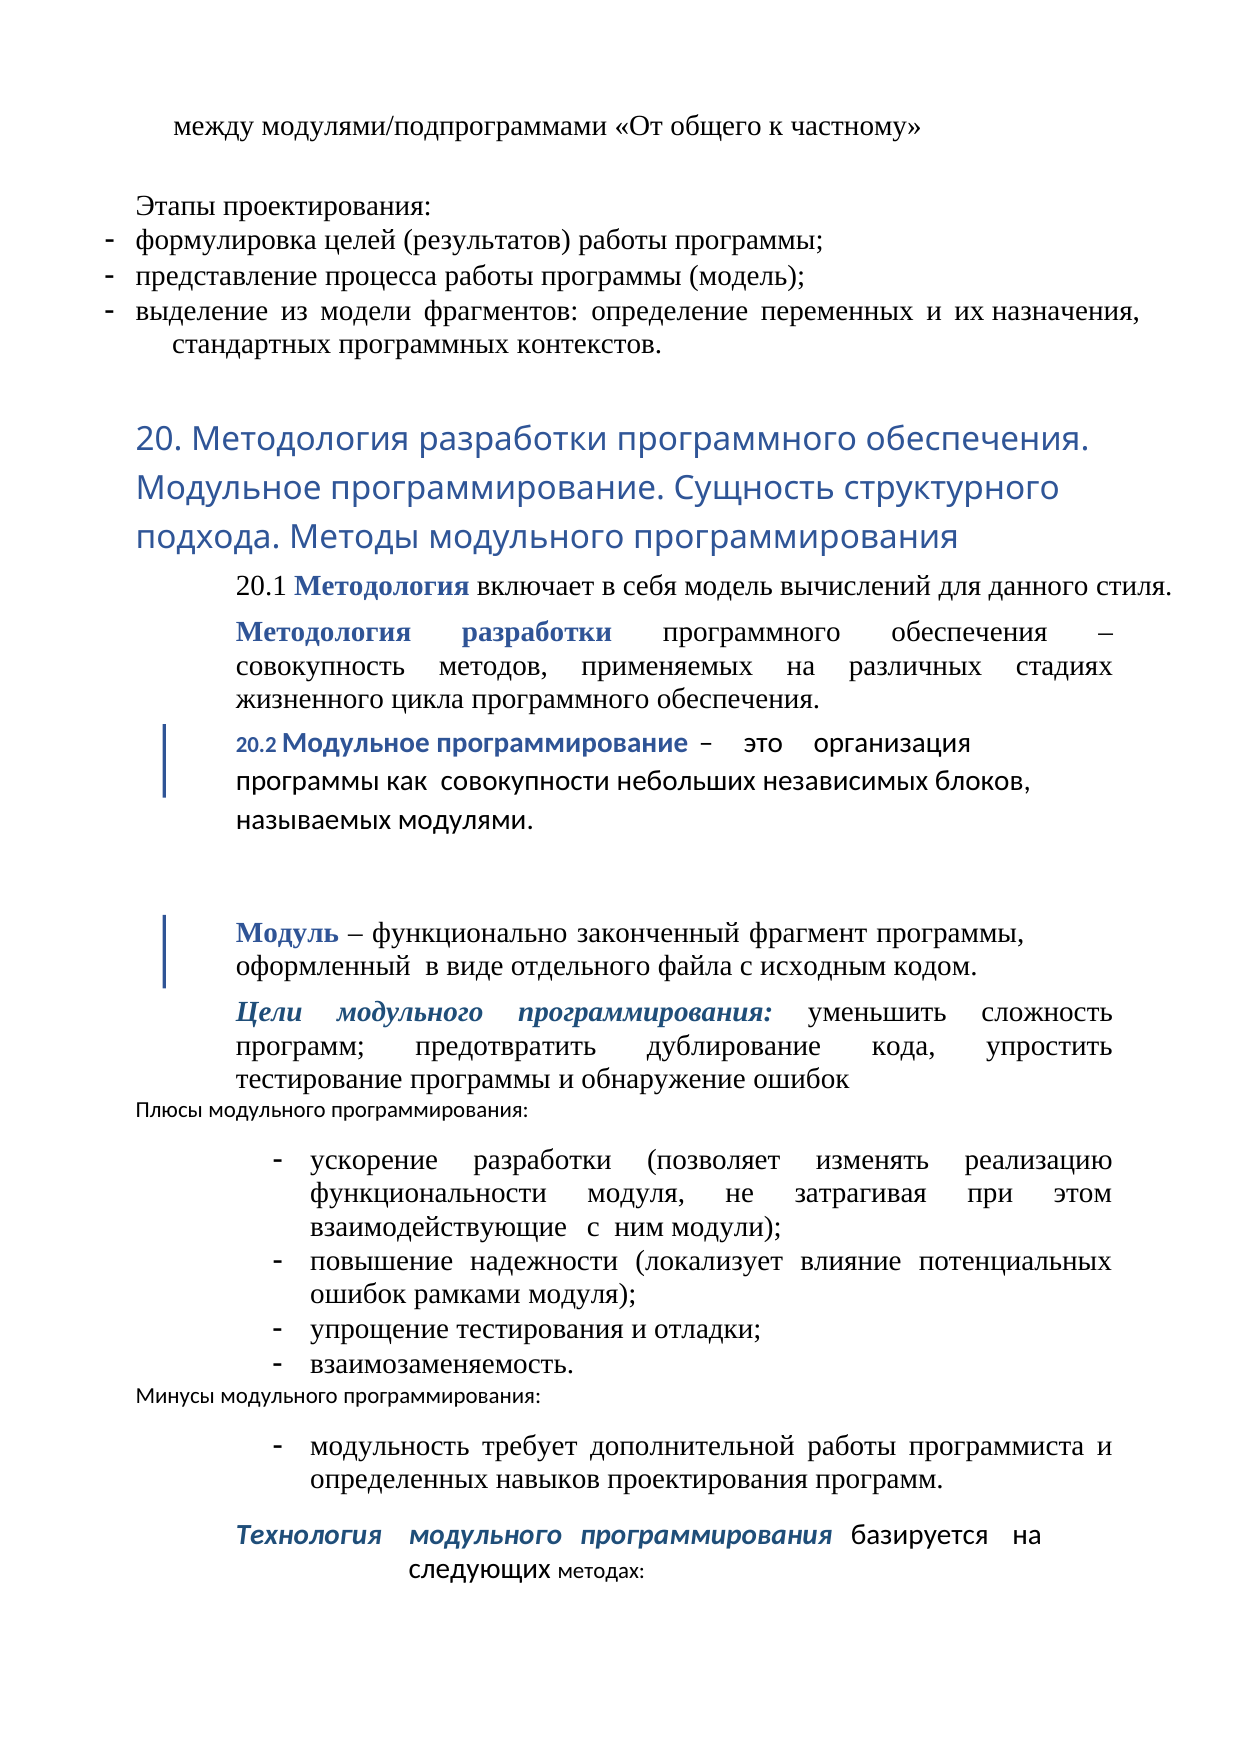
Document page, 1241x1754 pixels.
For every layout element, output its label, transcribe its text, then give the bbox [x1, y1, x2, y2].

list повышение надежности (локализует влияние потенциальных ошибок рамками модуля); [273, 1243, 1112, 1310]
subtitle 20. Методология разработки программного обеспечения. Модульное программирование. Сущность структурного подхода. Методы модульного программирования [135, 415, 1198, 558]
list взаимозаменяемость. [272, 1345, 1198, 1381]
list упрощение тестирования и отладки; [272, 1310, 1198, 1345]
text 20.2 Модульное программирование – это организация программы как совокупности небольших независимых блоков, называемых модулями. [236, 724, 1113, 836]
list представление процесса работы программы (модель); [104, 257, 1198, 293]
text Минусы модульного программирования: [135, 1381, 1198, 1409]
list выделение из модели фрагментов: определение переменных и их назначения, стандартных программных контекстов. [104, 293, 1142, 360]
text Плюсы модульного программирования: [135, 1095, 1198, 1123]
text Технология модульного программирования базируется на следующих методах: [236, 1518, 1198, 1585]
list ускорение разработки (позволяет изменять реализацию функциональности модуля, не затрагивая при этом взаимодействующие с ним модули); [273, 1142, 1113, 1243]
text Методология разработки программного обеспечения – совокупность методов, применяемых на различных стадиях жизненного цикла программного обеспечения. [236, 614, 1113, 715]
text Модуль – функционально законченный фрагмент программы, оформленный в виде отдельного файла с исходным кодом. [236, 915, 1112, 982]
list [135, 108, 1141, 142]
text Цели модульного программирования: уменьшить сложность программ; предотвратить дублирование кода, упростить тестирование программы и обнаружение ошибок [236, 994, 1113, 1095]
list формулировка целей (результатов) работы программы; [104, 221, 1198, 257]
list модульность требует дополнительной работы программиста и определенных навыков проектирования программ. [273, 1428, 1113, 1495]
text Этапы проектирования: [135, 188, 1198, 221]
text 20.1 Методология включает в себя модель вычислений для данного стиля. [236, 568, 1198, 602]
